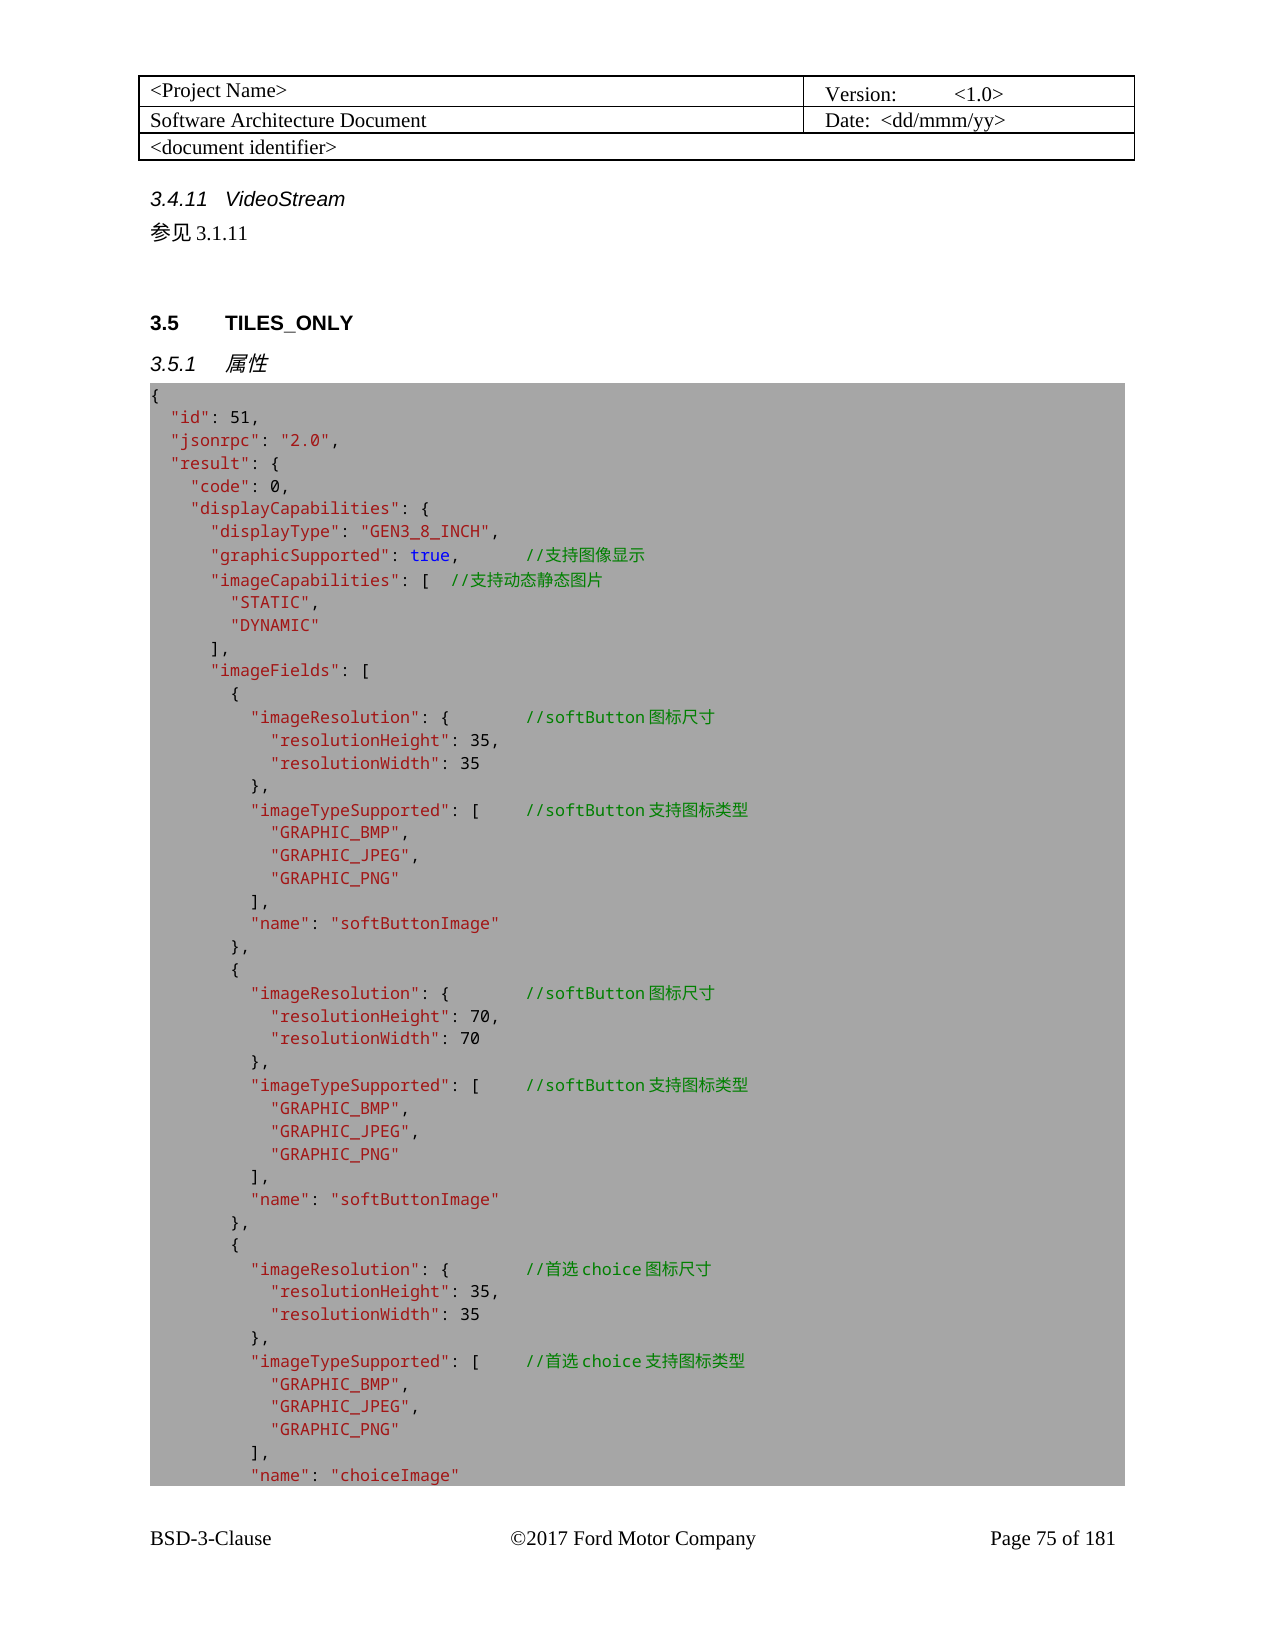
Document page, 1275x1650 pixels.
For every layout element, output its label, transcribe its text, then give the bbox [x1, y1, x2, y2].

text }, [150, 1210, 1125, 1233]
text { [150, 682, 1125, 704]
text "GRAPHIC_PNG" [150, 1418, 1125, 1440]
text 参见3.1.11 [150, 217, 1125, 247]
text "GRAPHIC_JPEG", [150, 1395, 1125, 1418]
text "graphicSupported": true, //支持图像显示 [150, 542, 1125, 567]
subtitle VideoStream [150, 185, 1125, 210]
text }, [150, 1325, 1125, 1348]
text "jsonrpc": "2.0", [150, 429, 1125, 451]
text "code": 0, [150, 474, 1125, 497]
text "imageTypeSupported": [ //softButton支持图标类型 [150, 797, 1125, 821]
text { [150, 1233, 1125, 1256]
text }, [150, 1050, 1125, 1072]
text "GRAPHIC_BMP", [150, 1097, 1125, 1119]
text "result": { [150, 451, 1125, 474]
subtitle TILES_ONLY [150, 309, 1125, 334]
text { [150, 383, 1125, 406]
text "GRAPHIC_JPEG", [150, 1119, 1125, 1142]
text "imageResolution": { //softButton图标尺寸 [150, 704, 1125, 729]
text "resolutionWidth": 35 [150, 751, 1125, 774]
text "imageTypeSupported": [ //首选choice支持图标类型 [150, 1348, 1125, 1372]
text "GRAPHIC_BMP", [150, 821, 1125, 844]
text "STATIC", [150, 591, 1125, 613]
text "name": "softButtonImage" [150, 1187, 1125, 1210]
text }, [150, 774, 1125, 797]
text "imageTypeSupported": [ //softButton支持图标类型 [150, 1072, 1125, 1097]
text "resolutionHeight": 35, [150, 729, 1125, 751]
text "imageCapabilities": [ //支持动态静态图片 [150, 567, 1125, 591]
text "name": "softButtonImage" [150, 912, 1125, 934]
text "imageFields": [ [150, 659, 1125, 682]
text "GRAPHIC_BMP", [150, 1372, 1125, 1395]
text "imageResolution": { //softButton图标尺寸 [150, 980, 1125, 1004]
text "GRAPHIC_JPEG", [150, 844, 1125, 866]
text ], [150, 889, 1125, 912]
text "id": 51, [150, 406, 1125, 429]
text "resolutionWidth": 70 [150, 1027, 1125, 1050]
subtitle 属性 [150, 347, 1125, 377]
text "GRAPHIC_PNG" [150, 866, 1125, 889]
text ], [150, 1165, 1125, 1187]
text "displayCapabilities": { [150, 497, 1125, 519]
text "name": "choiceImage" [150, 1463, 1125, 1486]
text { [150, 957, 1125, 980]
text "imageResolution": { //首选choice图标尺寸 [150, 1256, 1125, 1280]
text "displayType": "GEN3_8_INCH", [150, 519, 1125, 542]
text ], [150, 1440, 1125, 1463]
text ], [150, 636, 1125, 659]
text }, [150, 934, 1125, 957]
text "GRAPHIC_PNG" [150, 1142, 1125, 1165]
text "resolutionHeight": 70, [150, 1004, 1125, 1027]
text "DYNAMIC" [150, 613, 1125, 636]
text "resolutionHeight": 35, [150, 1280, 1125, 1303]
text "resolutionWidth": 35 [150, 1303, 1125, 1325]
